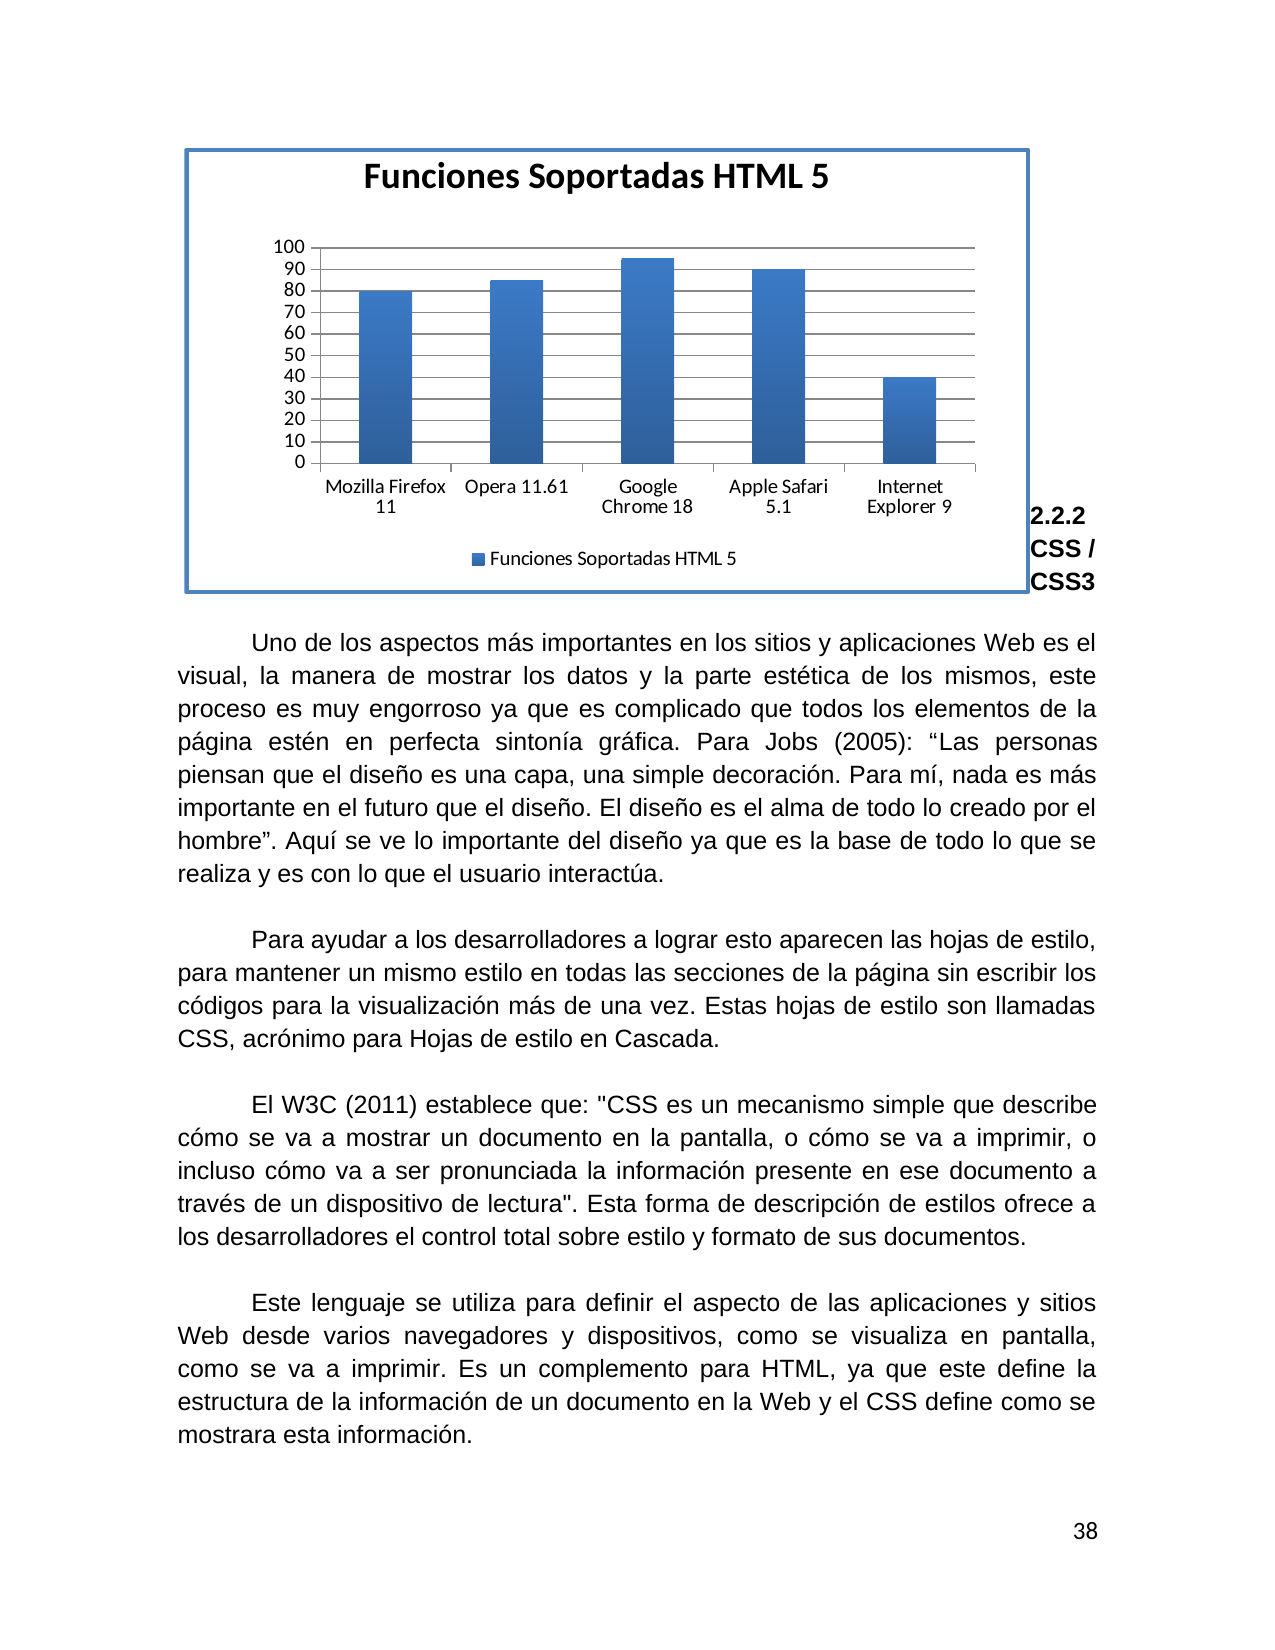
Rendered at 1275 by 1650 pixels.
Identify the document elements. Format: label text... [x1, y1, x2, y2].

list Uno de los aspectos más importantes en los sitios y aplicaciones Web es el visual, la manera de mostrar los datos y la parte estética de los mismos, este proceso es muy engorroso ya que es complicado que todos los elementos de la página estén en perfecta sintonía gráfica. Para Jobs (2005): “Las personas piensan que el diseño es una capa, una simple decoración. Para mí, nada es más importante en el futuro que el diseño. El diseño es el alma de todo lo creado por el hombre”. Aquí se ve lo importante del diseño ya que es la base de todo lo que se realiza y es con lo que el usuario interactúa. [177, 628, 1098, 888]
subtitle 2.2.2 CSS / CSS3 [177, 501, 1098, 596]
list Este lenguaje se utiliza para definir el aspecto de las aplicaciones y sitios Web desde varios navegadores y dispositivos, como se visualiza en pantalla, como se va a imprimir. Es un complemento para HTML, ya que este define la estructura de la información de un documento en la Web y el CSS define como se mostrara esta información. [177, 1288, 1098, 1449]
list El W3C (2011) establece que: "CSS es un mecanismo simple que describe cómo se va a mostrar un documento en la pantalla, o cómo se va a imprimir, o incluso cómo va a ser pronunciada la información presente en ese documento a través de un dispositivo de lectura". Esta forma de descripción de estilos ofrece a los desarrolladores el control total sobre estilo y formato de sus documentos. [177, 1090, 1098, 1251]
list Para ayudar a los desarrolladores a lograr esto aparecen las hojas de estilo, para mantener un mismo estilo en todas las secciones de la página sin escribir los códigos para la visualización más de una vez. Estas hojas de estilo son llamadas CSS, acrónimo para Hojas de estilo en Cascada. [177, 925, 1098, 1053]
